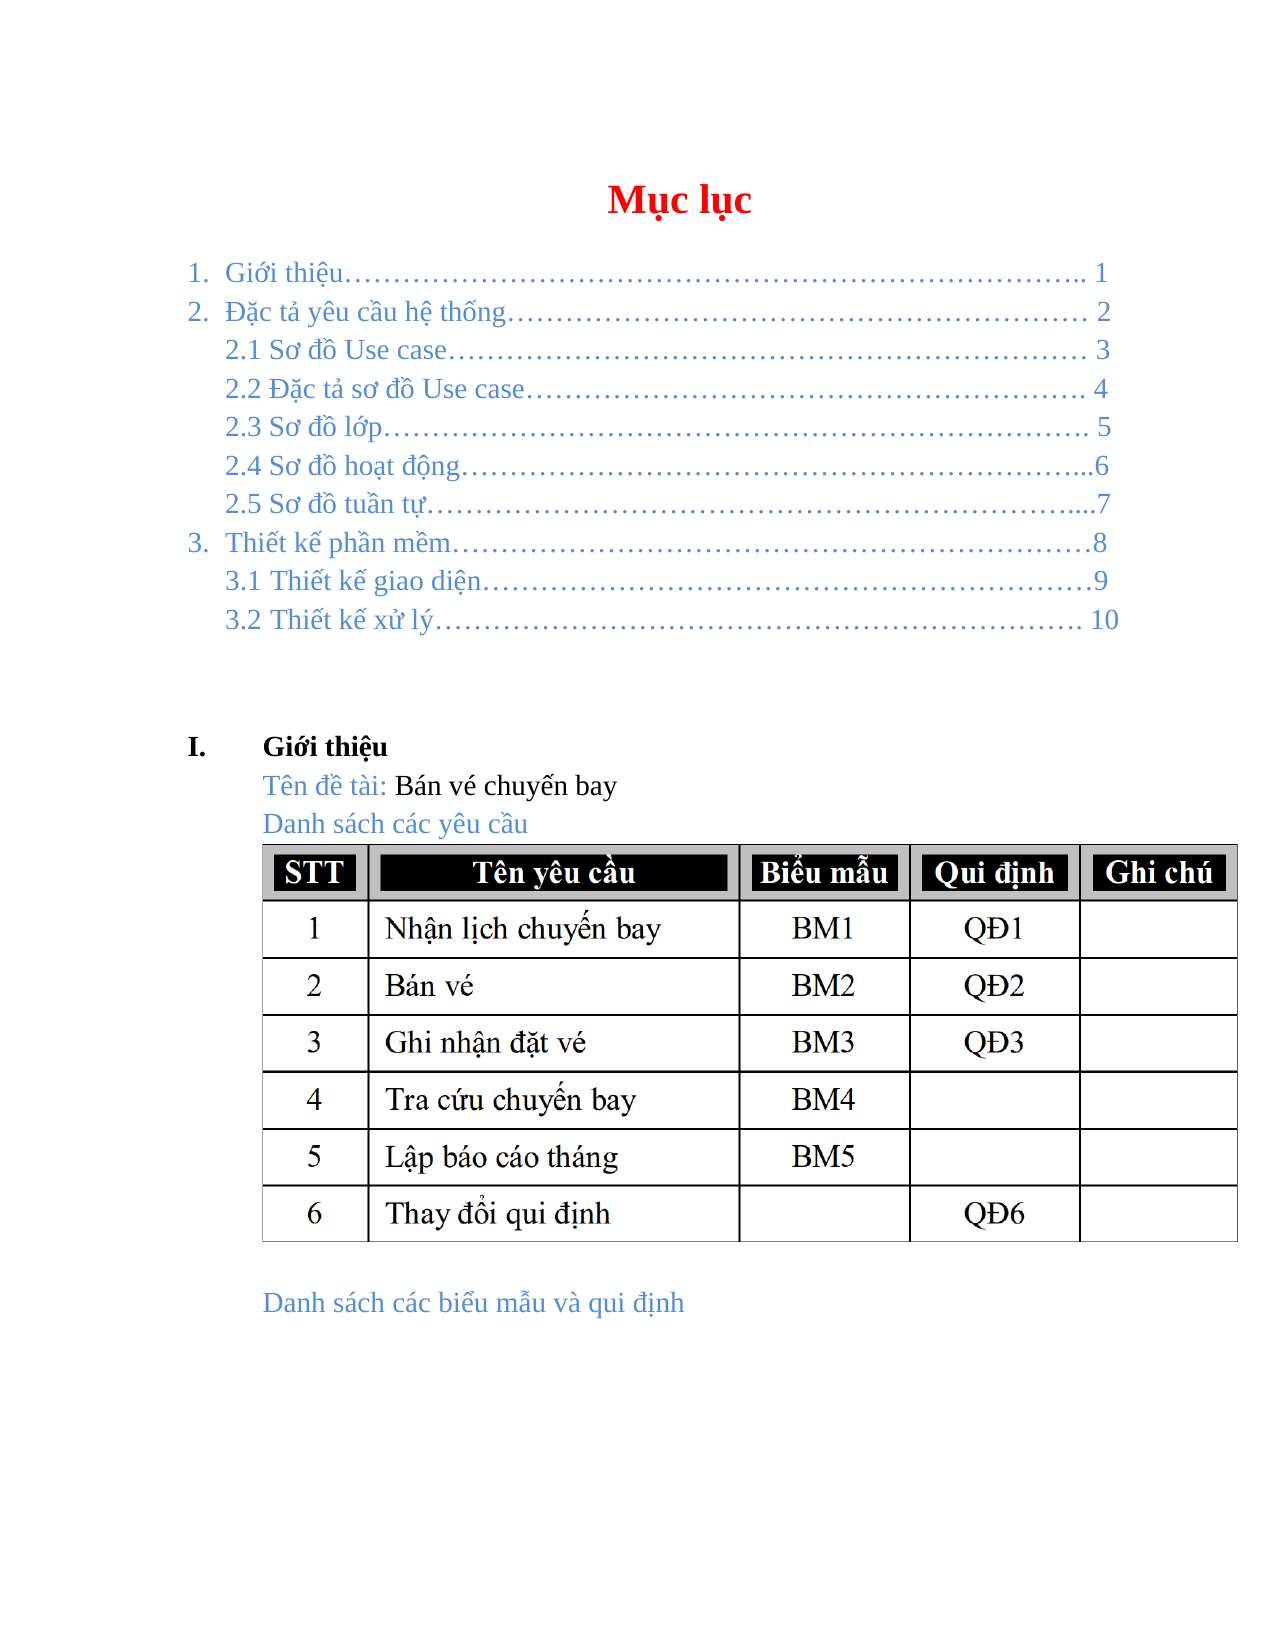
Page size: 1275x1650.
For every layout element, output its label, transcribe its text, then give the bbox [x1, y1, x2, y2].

list Danh sách các yêu cầu [262, 806, 1125, 840]
list Thiết kế phần mềm…………………………………………………………8 [187, 525, 1125, 558]
list Đặc tả yêu cầu hệ thống…………………………………………………… 2 [187, 294, 1125, 327]
text Mục lục [234, 175, 1125, 223]
list Thiết kế giao diện………………………………………………………9 [225, 563, 1125, 597]
list Giới thiệu………………………………………………………………….. 1 [187, 255, 1125, 289]
list Giới thiệu [187, 729, 1125, 763]
list 2.4 Sơ đồ hoạt động………………………………………………………...6 [225, 448, 1125, 481]
list Tên đề tài: Bán vé chuyến bay [262, 768, 1125, 801]
list 2.3 Sơ đồ lớp………………………………………………………………. 5 [225, 409, 1125, 443]
list Danh sách các biểu mẫu và qui định [262, 1285, 1125, 1318]
list Thiết kế xử lý…………………………………………………………. 10 [225, 602, 1125, 636]
list 2.1 Sơ đồ Use case………………………………………………………… 3 [225, 332, 1125, 366]
list 2.2 Đặc tả sơ đồ Use case…………………………………………………. 4 [225, 371, 1125, 404]
list 2.5 Sơ đồ tuần tự…………………………………………………………....7 [225, 486, 1125, 520]
